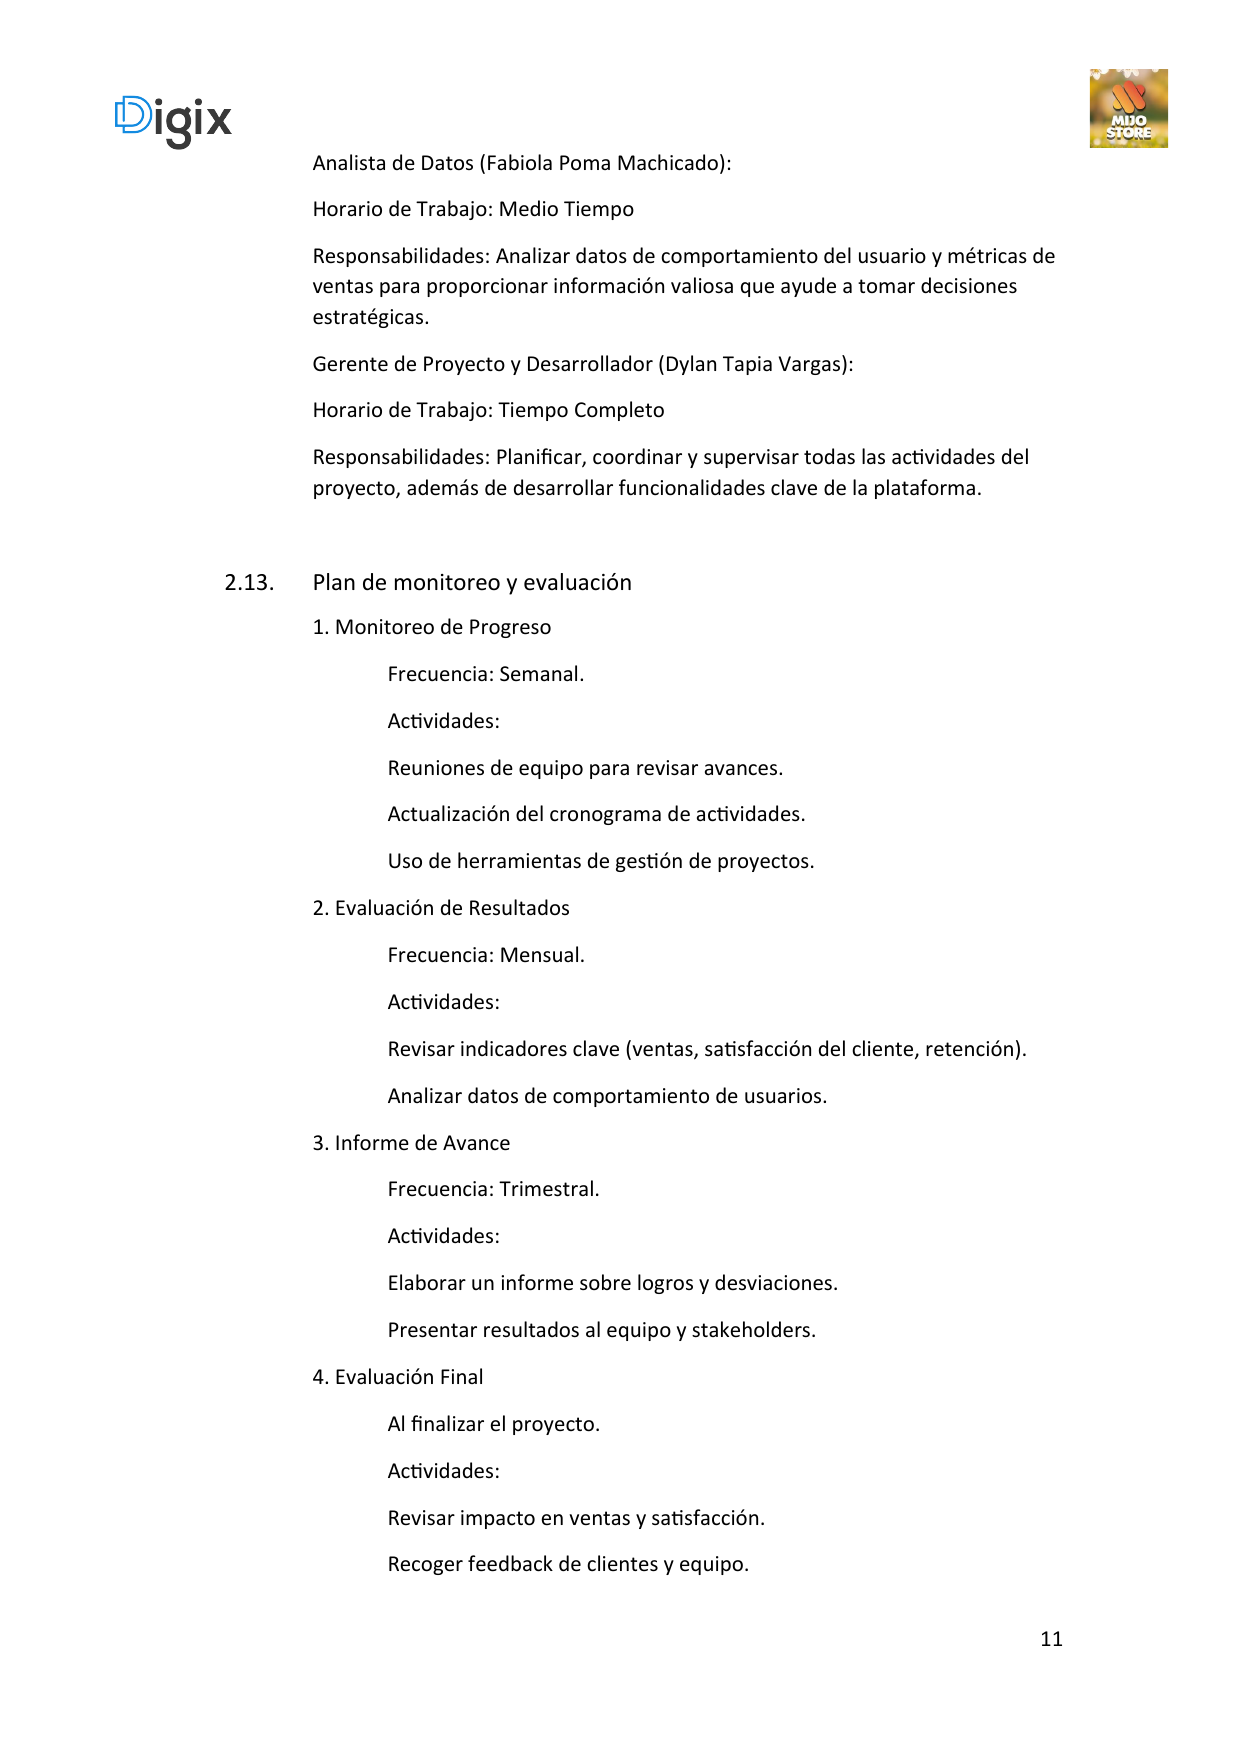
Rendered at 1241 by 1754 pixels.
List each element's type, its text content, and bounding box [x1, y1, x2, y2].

text Al finalizar el proyecto. [387, 1409, 1063, 1437]
text 4. Evaluación Final [312, 1362, 1063, 1390]
text Actividades: [387, 706, 1063, 734]
picture [108, 92, 237, 151]
text Frecuencia: Trimestral. [387, 1174, 1063, 1203]
text Gerente de Proyecto y Desarrollador (Dylan Tapia Vargas): [312, 349, 1063, 377]
text Revisar indicadores clave (ventas, satisfacción del cliente, retención). [387, 1034, 1063, 1062]
text Horario de Trabajo: Medio Tiempo [312, 194, 1063, 222]
text 1. Monitoreo de Progreso [312, 612, 1063, 640]
text Analizar datos de comportamiento de usuarios. [387, 1081, 1063, 1109]
text Actividades: [387, 1221, 1063, 1249]
text Revisar impacto en ventas y satisfacción. [387, 1503, 1063, 1531]
text Responsabilidades: Analizar datos de comportamiento del usuario y métricas de ventas para proporcionar información valiosa que ayude a tomar decisiones estratégicas. [312, 241, 1063, 330]
text Frecuencia: Semanal. [387, 659, 1063, 687]
text Actividades: [387, 987, 1063, 1015]
subtitle Plan de monitoreo y evaluación [275, 566, 1063, 597]
text 3. Informe de Avance [312, 1128, 1063, 1156]
text Actividades: [387, 1456, 1063, 1484]
text Recoger feedback de clientes y equipo. [387, 1549, 1063, 1578]
text 2. Evaluación de Resultados [312, 893, 1063, 921]
text Presentar resultados al equipo y stakeholders. [387, 1315, 1063, 1343]
text Reuniones de equipo para revisar avances. [387, 753, 1063, 781]
text Horario de Trabajo: Tiempo Completo [312, 396, 1063, 423]
picture [1089, 69, 1169, 148]
text Frecuencia: Mensual. [387, 940, 1063, 968]
text Responsabilidades: Planificar, coordinar y supervisar todas las actividades del proyecto, además de desarrollar funcionalidades clave de la plataforma. [312, 442, 1063, 501]
text Elaborar un informe sobre logros y desviaciones. [387, 1268, 1063, 1296]
text Analista de Datos (Fabiola Poma Machicado): [312, 148, 1063, 176]
text Uso de herramientas de gestión de proyectos. [387, 846, 1063, 874]
text Actualización del cronograma de actividades. [387, 799, 1063, 828]
